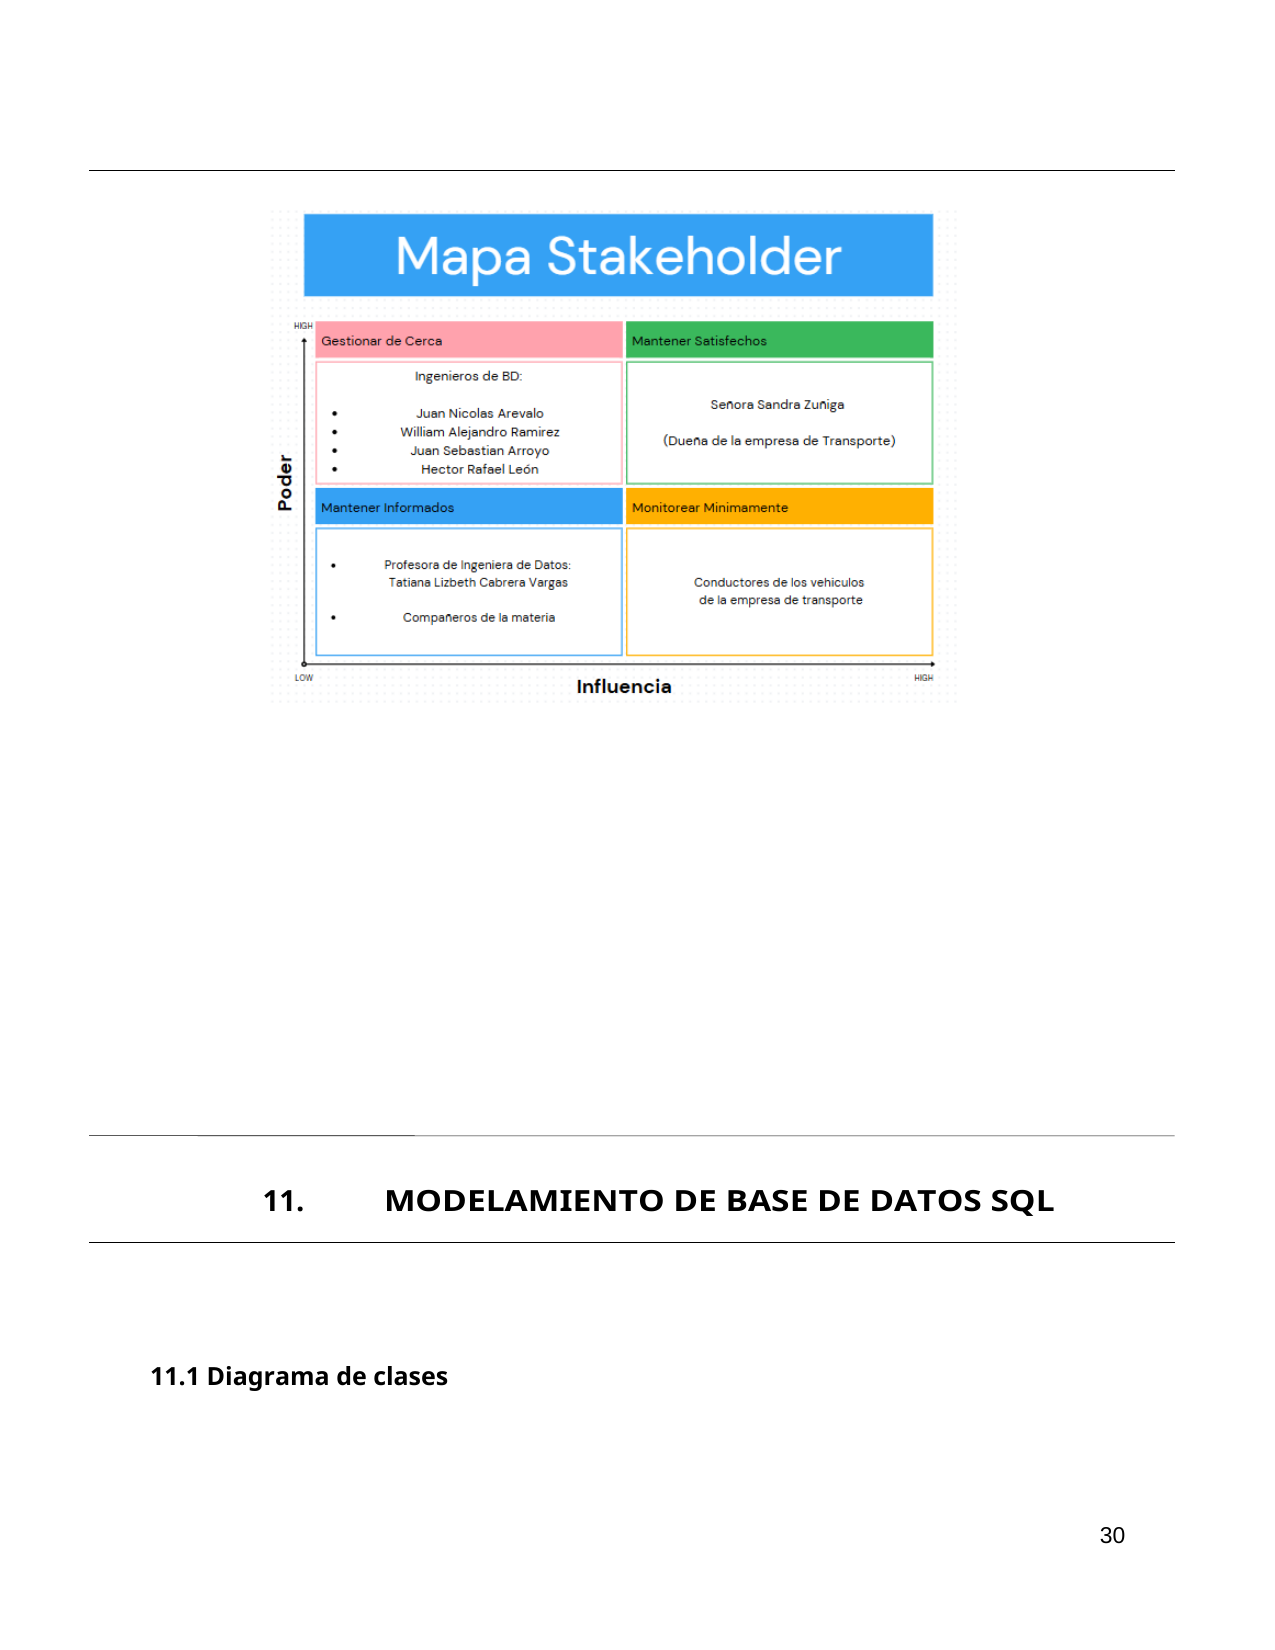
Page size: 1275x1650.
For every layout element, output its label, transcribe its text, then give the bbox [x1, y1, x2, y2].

list MODELAMIENTO DE BASE DE DATOS SQL [262, 1180, 1125, 1219]
text 11.1 Diagrama de clases [150, 1359, 1125, 1393]
